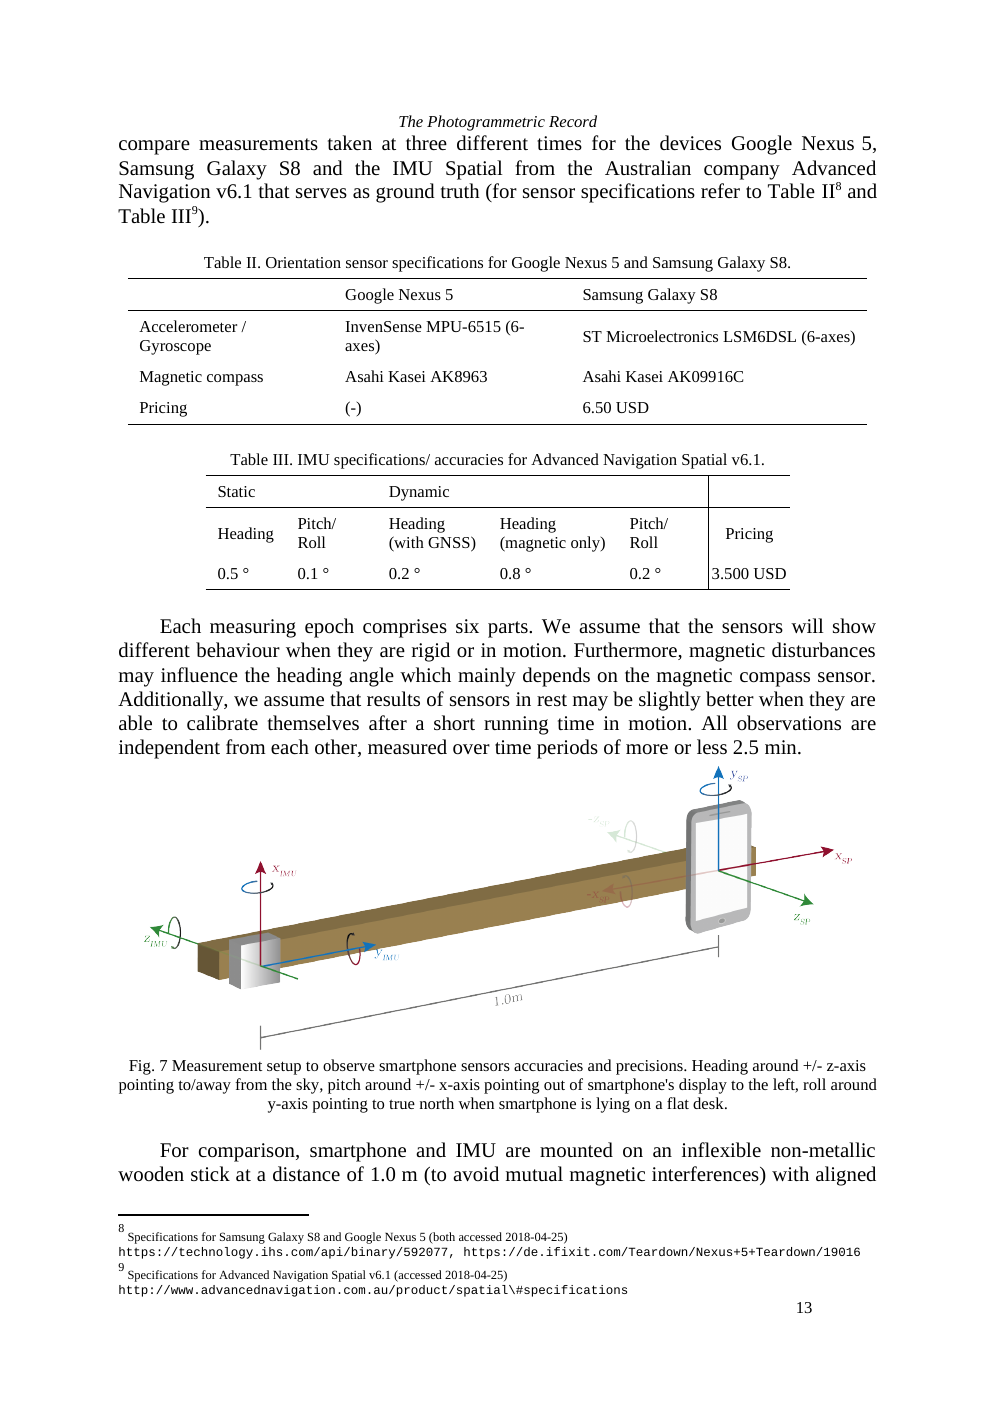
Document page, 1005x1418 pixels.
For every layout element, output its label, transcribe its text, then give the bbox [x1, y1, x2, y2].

table_cell Heading (with GNSS) [377, 508, 488, 558]
table_cell Magnetic compass [128, 361, 334, 392]
table_header Static [206, 476, 377, 507]
table_cell Accelerometer / Gyroscope [128, 311, 334, 361]
table_cell InvenSense MPU-6515 (6-axes) [334, 311, 571, 361]
text Fig. 7 Measurement setup to observe smartphone sensors accuracies and precisions. Heading around +/- z-axis pointing to/away from the sky, pitch around +/- x-axis pointing out of smartphone's display to the left, roll around y-axis pointing to true north when smartphone is lying on a flat desk. [118, 1056, 877, 1113]
table_header [709, 476, 790, 507]
table_cell 0.2 ° [618, 558, 708, 589]
table_header Samsung Galaxy S8 [571, 279, 867, 310]
table_cell 3.500 USD [709, 558, 790, 589]
table_cell Asahi Kasei AK09916C [571, 361, 867, 392]
table_cell Heading [206, 508, 286, 558]
table_cell 0.1 ° [286, 558, 377, 589]
table_header Google Nexus 5 [334, 279, 571, 310]
title Table II. Orientation sensor specifications for Google Nexus 5 and Samsung Galaxy S8. [118, 253, 877, 272]
table_cell Pitch/Roll [618, 508, 708, 558]
table_cell 0.5 ° [206, 558, 286, 589]
table_cell 0.8 ° [488, 558, 617, 589]
title Table III. IMU specifications/ accuracies for Advanced Navigation Spatial v6.1. [118, 449, 877, 469]
table_header [128, 279, 334, 310]
table_cell ST Microelectronics LSM6DSL (6-axes) [571, 311, 867, 361]
table_cell 6.50 USD [571, 392, 867, 423]
text Each measuring epoch comprises six parts. We assume that the sensors will show different behaviour when they are rigid or in motion. Furthermore, magnetic disturbances may influence the heading angle which mainly depends on the magnetic compass sensor. Additionally, we assume that results of sensors in rest may be slightly better when they are able to calibrate themselves after a short running time in motion. All observations are independent from each other, measured over time periods of more or less 2.5 min. [118, 614, 877, 759]
table_header Dynamic [377, 476, 708, 507]
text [118, 1138, 877, 1186]
table_cell Asahi Kasei AK8963 [334, 361, 571, 392]
table_cell 0.2 ° [377, 558, 488, 589]
picture [143, 758, 852, 1050]
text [118, 131, 877, 228]
table_cell Pricing [128, 392, 334, 423]
table_cell (-) [334, 392, 571, 423]
table_cell Pricing [709, 508, 790, 558]
table_cell Heading (magnetic only) [488, 508, 617, 558]
table_cell Pitch/Roll [286, 508, 377, 558]
